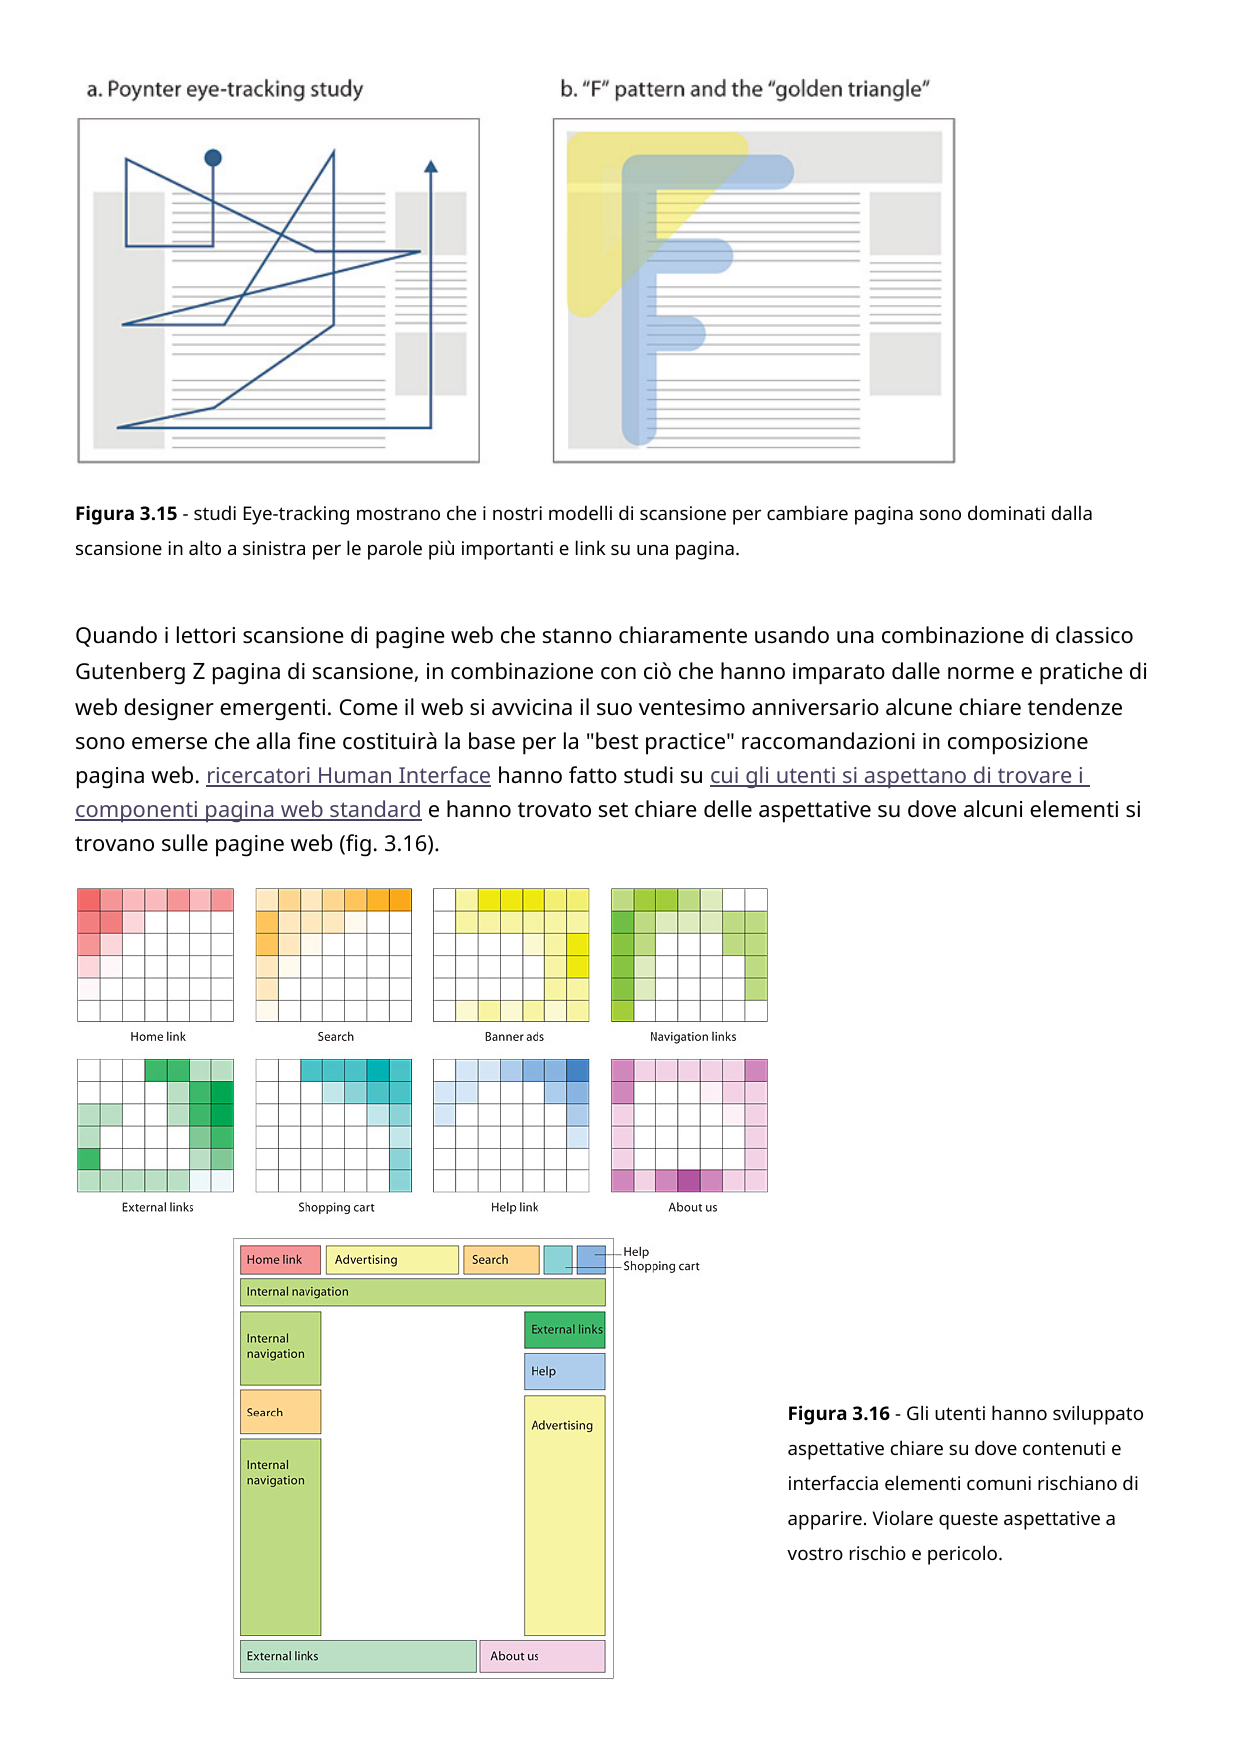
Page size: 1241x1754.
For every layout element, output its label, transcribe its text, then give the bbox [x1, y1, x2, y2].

text Quando i lettori scansione di pagine web che stanno chiaramente usando una combinazione di classico Gutenberg z pagina di scansione, in combinazione con ciò che hanno imparato dalle norme e pratiche di web designer emergenti. Come il web si avvicina il suo ventesimo anniversario alcune chiare tendenze sono emerse che alla fine costituirà la base per la "best practice" raccomandazioni in composizione pagina web. ricercatori Human Interface hanno fatto studi su cui gli utenti si aspettano di trovare i componenti pagina web standard e hanno trovato set chiare delle aspettative su dove alcuni elementi si trovano sulle pagine web (fig. 3.16). [75, 616, 1165, 858]
text Figura 3.15 - studi Eye-tracking mostrano che i nostri modelli di scansione per cambiare pagina sono dominati dalla scansione in alto a sinistra per le parole più importanti e link su una pagina. [75, 491, 1165, 561]
picture [75, 75, 958, 466]
text Figura 3.16 - Gli utenti hanno sviluppato aspettative chiare su dove contenuti e interfaccia elementi comuni rischiano di apparire. Violare queste aspettative a vostro rischio e pericolo. [769, 1391, 1165, 1566]
picture [75, 887, 769, 1680]
